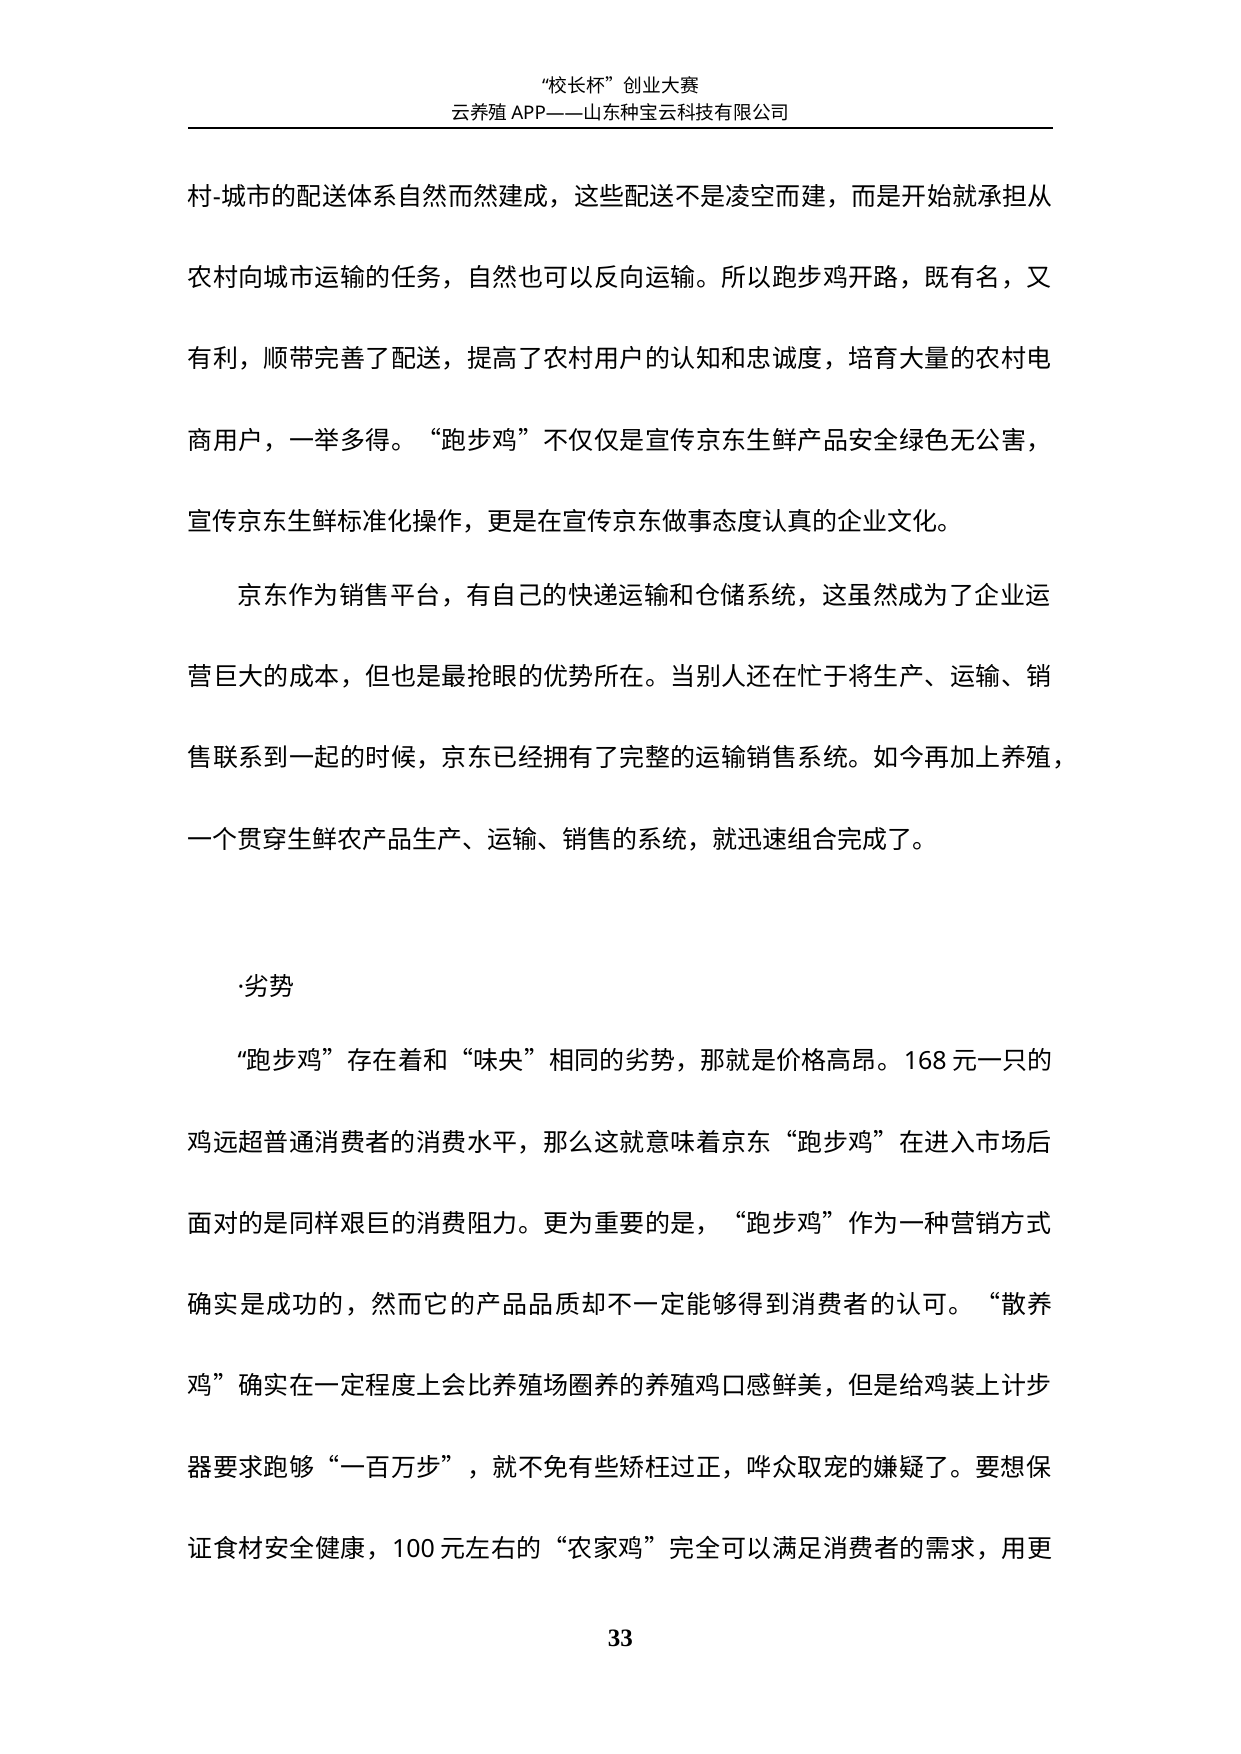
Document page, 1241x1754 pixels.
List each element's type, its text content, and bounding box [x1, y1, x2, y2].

text ·劣势 [187, 952, 1053, 1017]
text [187, 162, 1053, 552]
text 京东作为销售平台，有自己的快递运输和仓储系统，这虽然成为了企业运营巨大的成本，但也是最抢眼的优势所在。当别人还在忙于将生产、运输、销售联系到一起的时候，京东已经拥有了完整的运输销售系统。如今再加上养殖，一个贯穿生鲜农产品生产、运输、销售的系统，就迅速组合完成了。 [187, 561, 1053, 870]
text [187, 1026, 1053, 1579]
